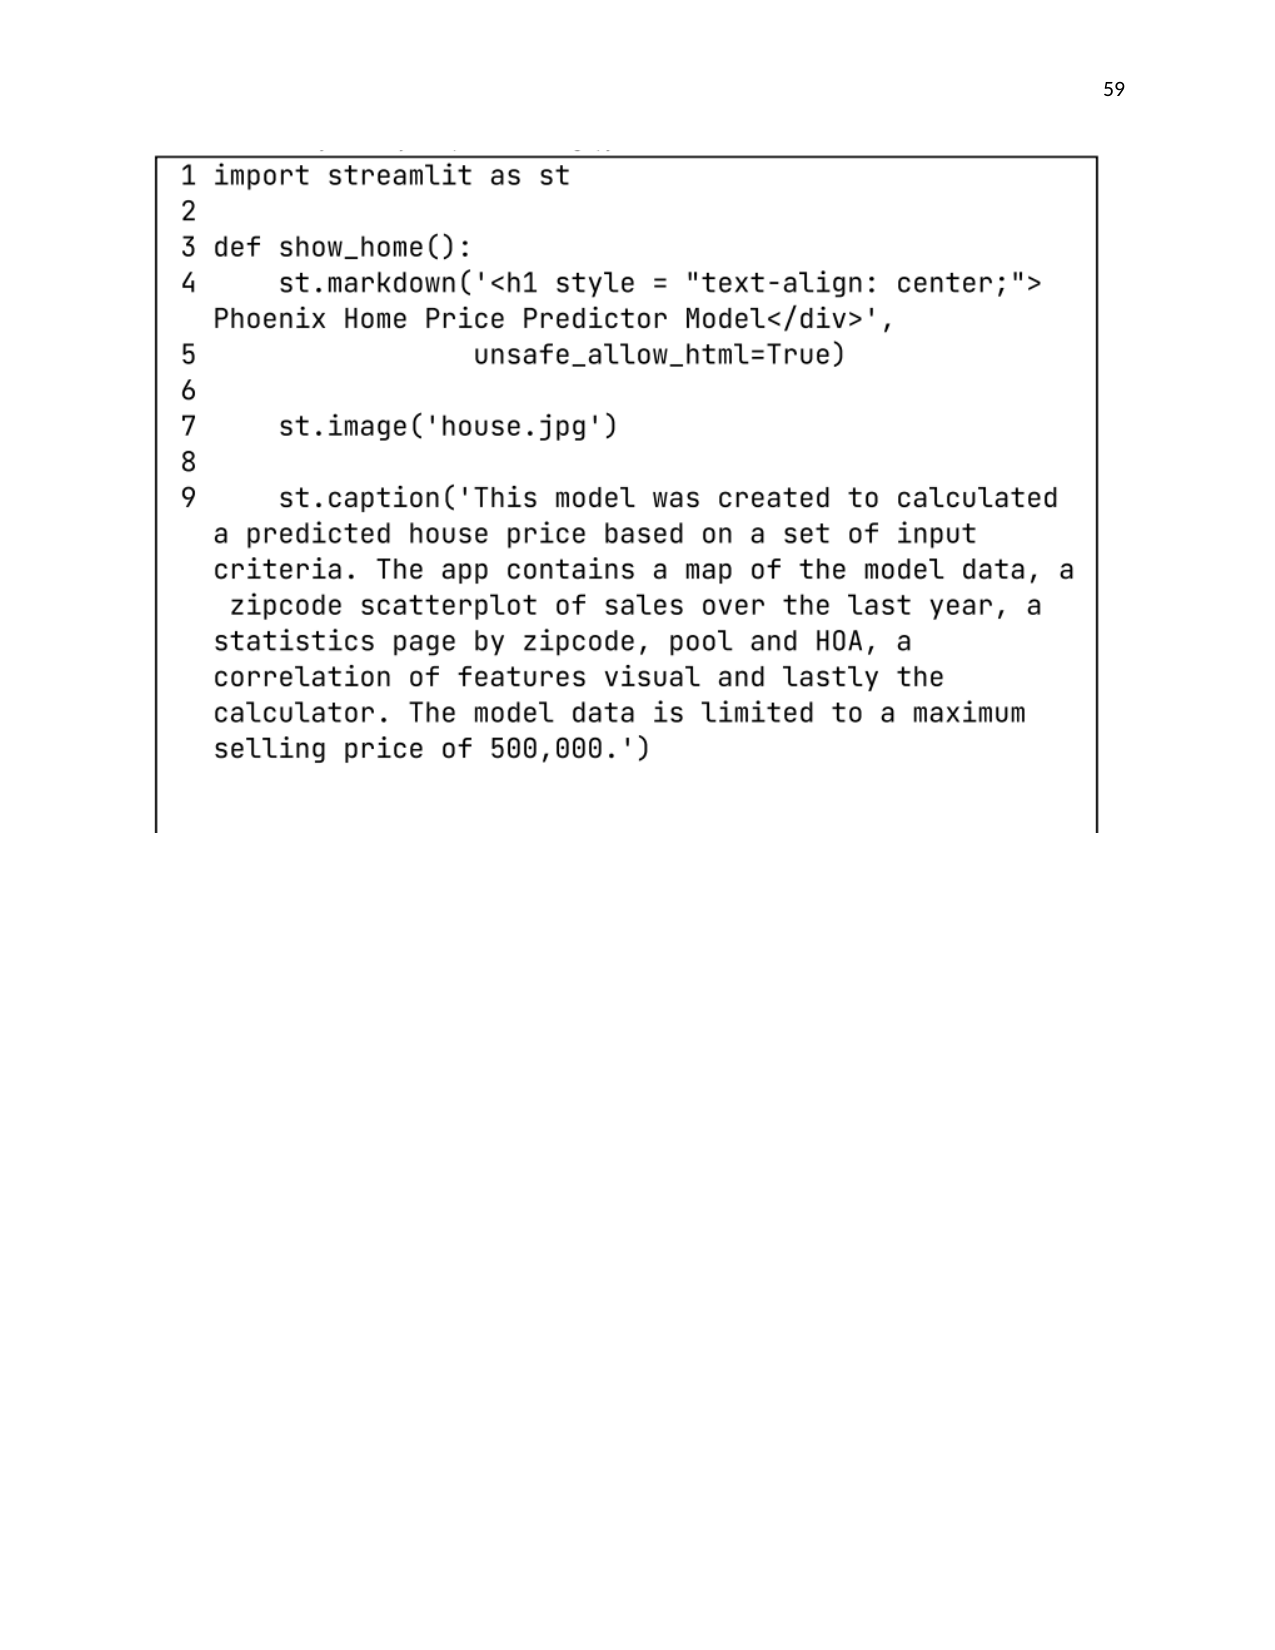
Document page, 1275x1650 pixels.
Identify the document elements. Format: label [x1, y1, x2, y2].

picture [150, 150, 1115, 833]
